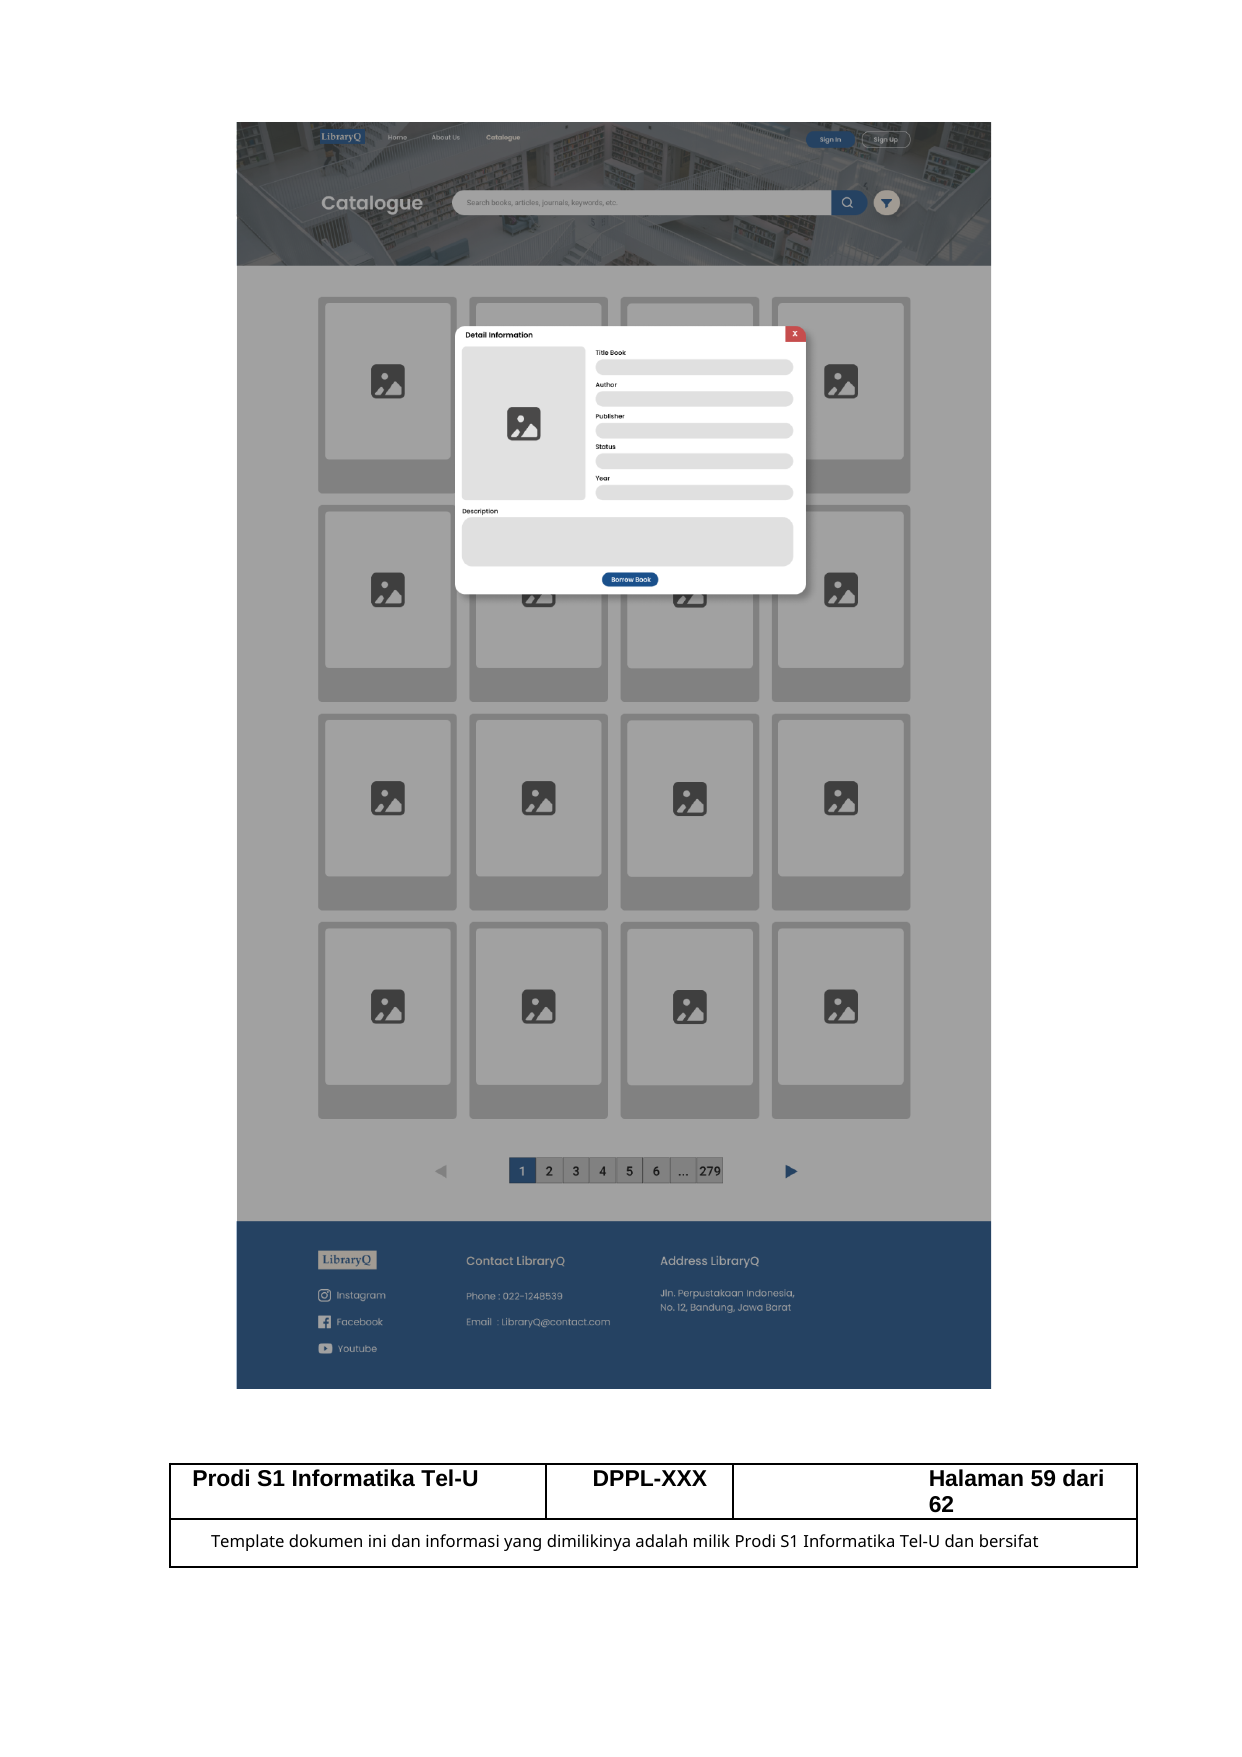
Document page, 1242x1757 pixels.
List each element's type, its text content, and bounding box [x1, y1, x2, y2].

table_header Prodi S1 Informatika Tel-U [171, 1465, 545, 1518]
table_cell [171, 1520, 1136, 1566]
table_header Halaman 59 dari 62 [734, 1465, 1136, 1518]
picture [236, 122, 992, 1389]
table_header DPPL-XXX [547, 1465, 732, 1518]
